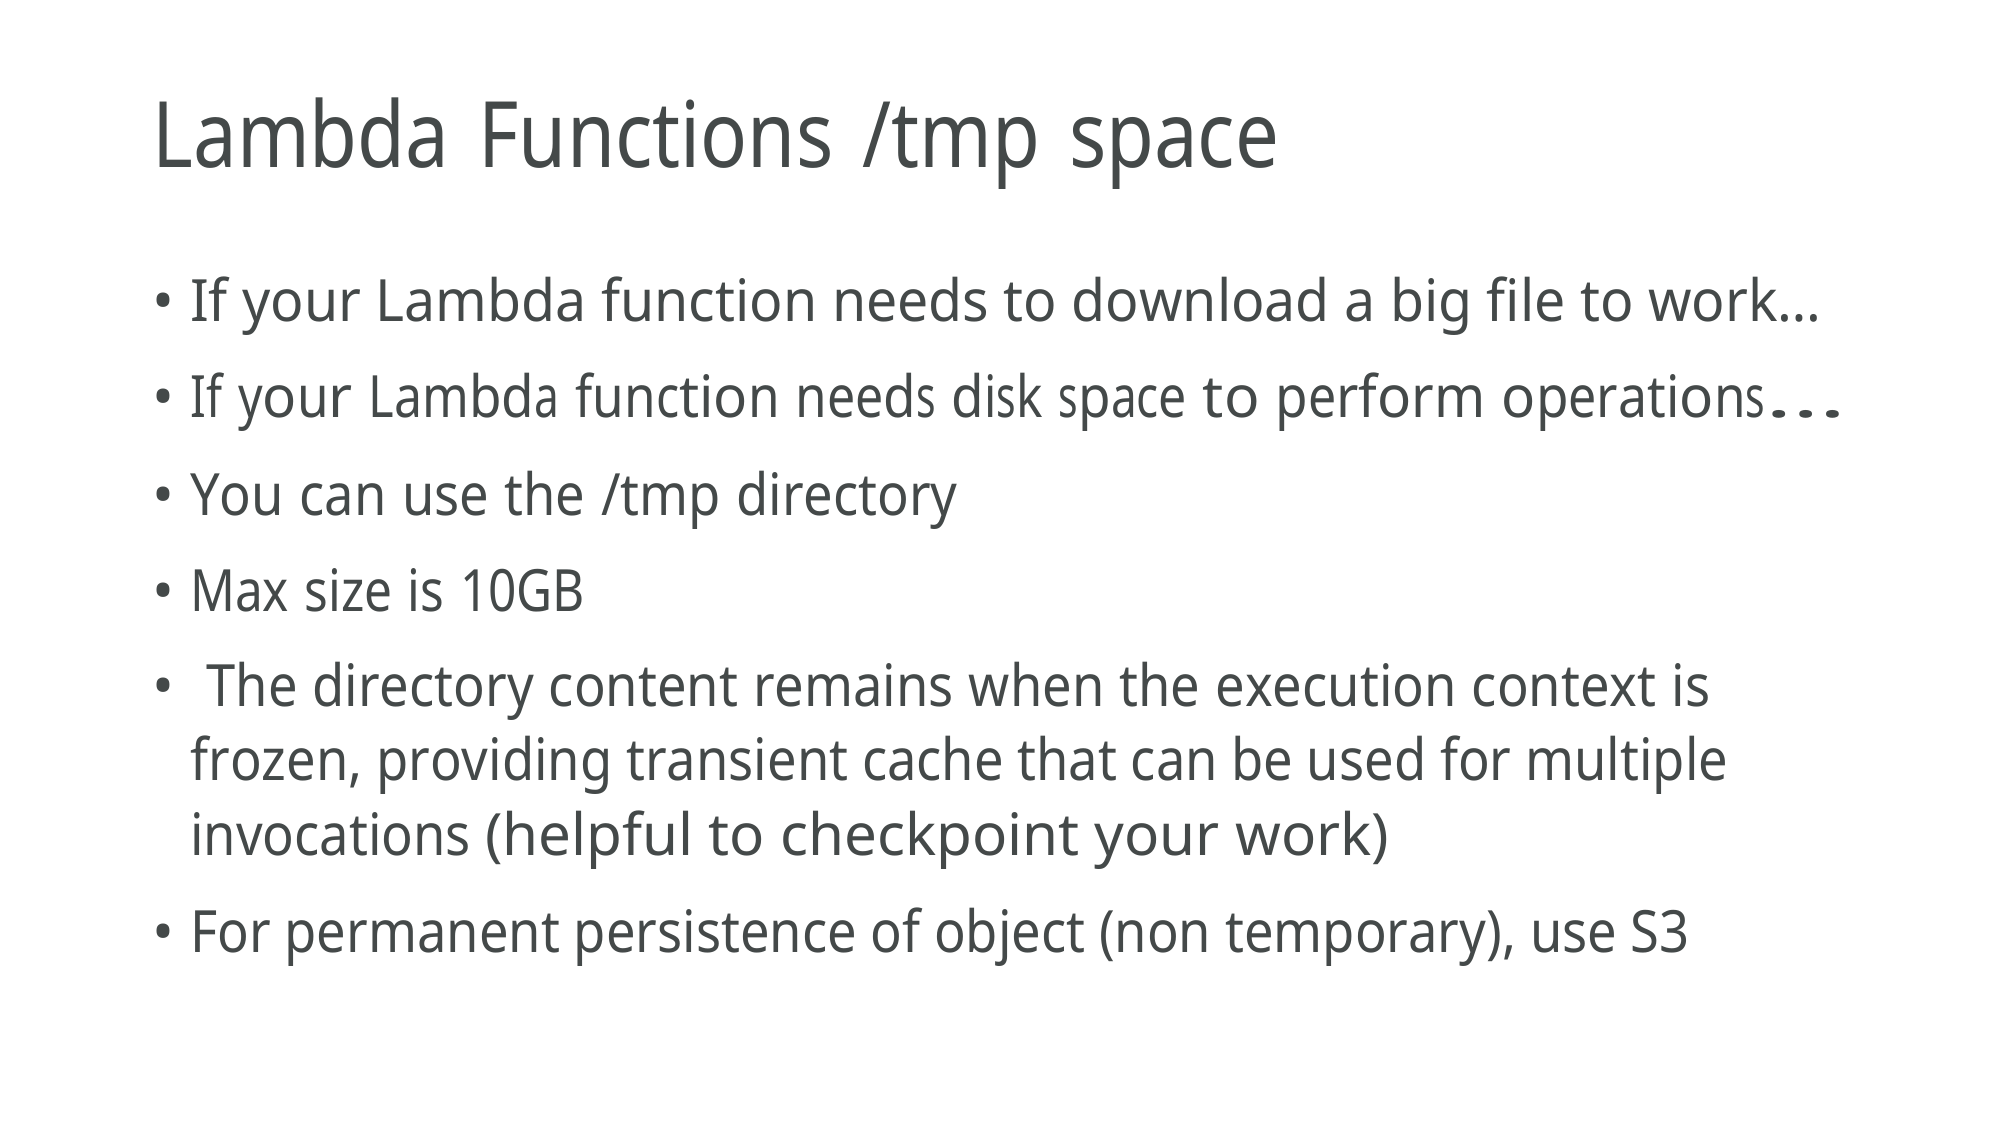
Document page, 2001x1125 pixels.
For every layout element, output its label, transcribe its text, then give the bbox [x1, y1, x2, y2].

list If your Lambda function needs disk space to perform operations… [152, 355, 1942, 434]
list For permanent persistence of object (non temporary), use S3 [152, 890, 1942, 969]
list If your Lambda function needs to download a big file to work… [152, 259, 1942, 338]
list The directory content remains when the execution context is frozen, providing transient cache that can be used for multiple invocations (helpful to checkpoint your work) [152, 646, 1789, 873]
list You can use the /tmp directory [152, 453, 1942, 532]
list Max size is 10GB [152, 549, 1942, 628]
subtitle Lambda Functions /tmp space [152, 69, 1942, 194]
